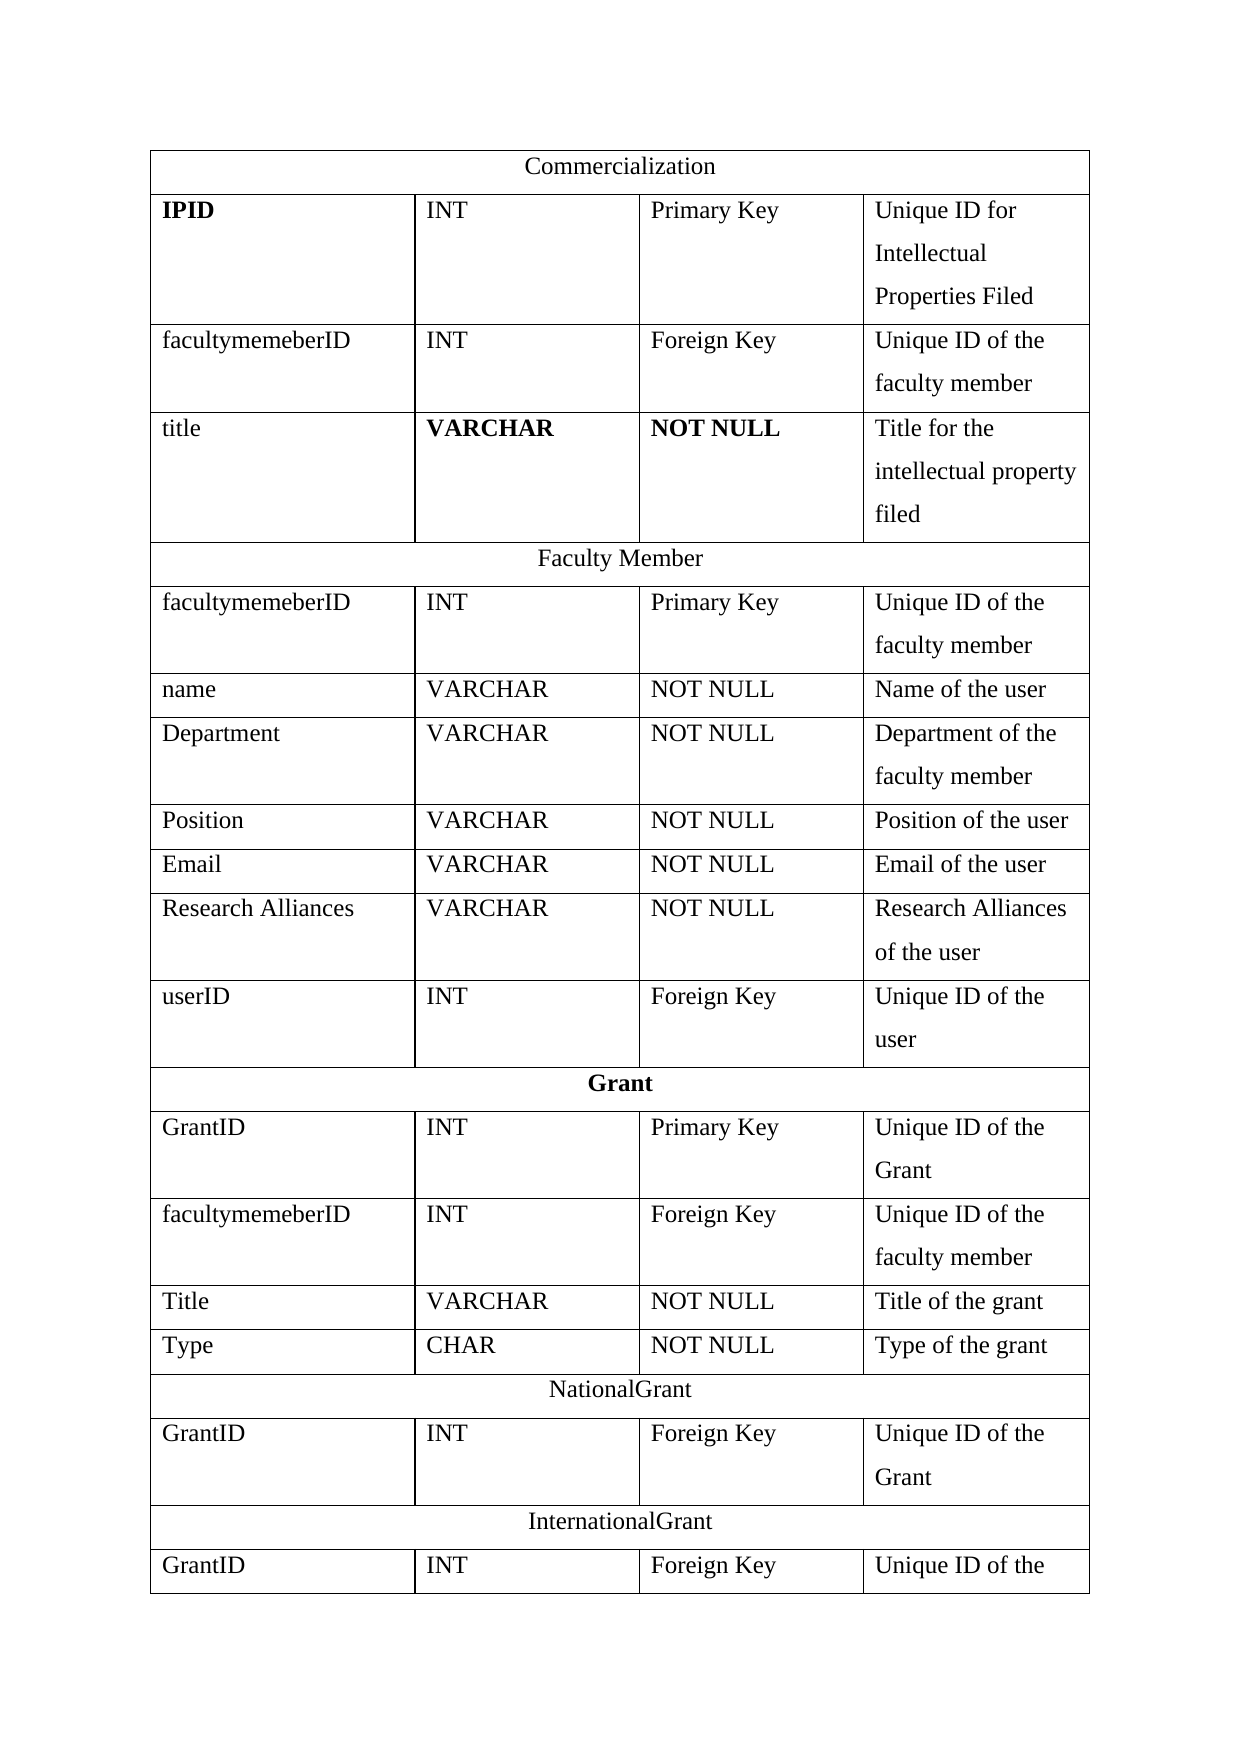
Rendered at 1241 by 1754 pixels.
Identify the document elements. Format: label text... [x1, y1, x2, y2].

table_cell Unique ID of the Grant [864, 1112, 1089, 1198]
table_cell Grant [151, 1068, 1089, 1111]
table_cell INT [416, 1550, 639, 1593]
table_cell Faculty Member [151, 543, 1089, 586]
table_cell Foreign Key [640, 1419, 863, 1505]
table_cell INT [416, 1112, 639, 1198]
table_cell Primary Key [640, 195, 863, 324]
table_cell GrantID [151, 1419, 414, 1505]
table_cell Foreign Key [640, 325, 863, 412]
table_cell name [151, 674, 414, 717]
table_cell Department [151, 718, 414, 804]
table_cell facultymemeberID [151, 1199, 414, 1285]
table_cell Foreign Key [640, 981, 863, 1067]
table_cell VARCHAR [416, 718, 639, 804]
table_cell Title for the intellectual property filed [864, 413, 1089, 542]
table_cell INT [416, 325, 639, 412]
table_cell Foreign Key [640, 1199, 863, 1285]
table_cell facultymemeberID [151, 325, 414, 412]
table_cell Department of the faculty member [864, 718, 1089, 804]
table_cell INT [416, 1199, 639, 1285]
table_cell Name of the user [864, 674, 1089, 717]
table_cell NOT NULL [640, 413, 863, 542]
table_cell Unique ID for Intellectual Properties Filed [864, 195, 1089, 324]
table_cell Type [151, 1330, 414, 1373]
table_cell Position of the user [864, 805, 1089, 848]
table_cell VARCHAR [416, 674, 639, 717]
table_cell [864, 1550, 1089, 1593]
table_cell INT [416, 587, 639, 673]
table_cell INT [416, 981, 639, 1067]
table_cell NOT NULL [640, 805, 863, 848]
table_cell Position [151, 805, 414, 848]
table_cell NationalGrant [151, 1375, 1089, 1417]
table_cell Title [151, 1286, 414, 1329]
table_cell NOT NULL [640, 1330, 863, 1373]
table_cell GrantID [151, 1112, 414, 1198]
table_cell VARCHAR [416, 894, 639, 980]
table_cell Commercialization [151, 151, 1089, 194]
table_cell InternationalGrant [151, 1506, 1089, 1549]
table_cell Email of the user [864, 850, 1089, 892]
table_cell Research Alliances of the user [864, 894, 1089, 980]
table_cell Email [151, 850, 414, 892]
table_cell Primary Key [640, 587, 863, 673]
table_cell userID [151, 981, 414, 1067]
table_cell INT [416, 1419, 639, 1505]
table_cell VARCHAR [416, 850, 639, 892]
table_cell Unique ID of the faculty member [864, 587, 1089, 673]
table_cell NOT NULL [640, 1286, 863, 1329]
table_cell Unique ID of the user [864, 981, 1089, 1067]
table_cell Primary Key [640, 1112, 863, 1198]
table_cell Research Alliances [151, 894, 414, 980]
table_cell NOT NULL [640, 674, 863, 717]
table_cell Unique ID of the faculty member [864, 1199, 1089, 1285]
table_cell CHAR [416, 1330, 639, 1373]
table_cell GrantID [151, 1550, 414, 1593]
table_cell Unique ID of the Grant [864, 1419, 1089, 1505]
table_cell IPID [151, 195, 414, 324]
table_cell NOT NULL [640, 894, 863, 980]
table_cell NOT NULL [640, 718, 863, 804]
table_cell VARCHAR [416, 413, 639, 542]
table_cell Title of the grant [864, 1286, 1089, 1329]
table_cell VARCHAR [416, 805, 639, 848]
table_cell Foreign Key [640, 1550, 863, 1593]
table_cell Unique ID of the faculty member [864, 325, 1089, 412]
table_cell NOT NULL [640, 850, 863, 892]
table_cell INT [416, 195, 639, 324]
table_cell Type of the grant [864, 1330, 1089, 1373]
table_cell facultymemeberID [151, 587, 414, 673]
table_cell VARCHAR [416, 1286, 639, 1329]
table_cell title [151, 413, 414, 542]
